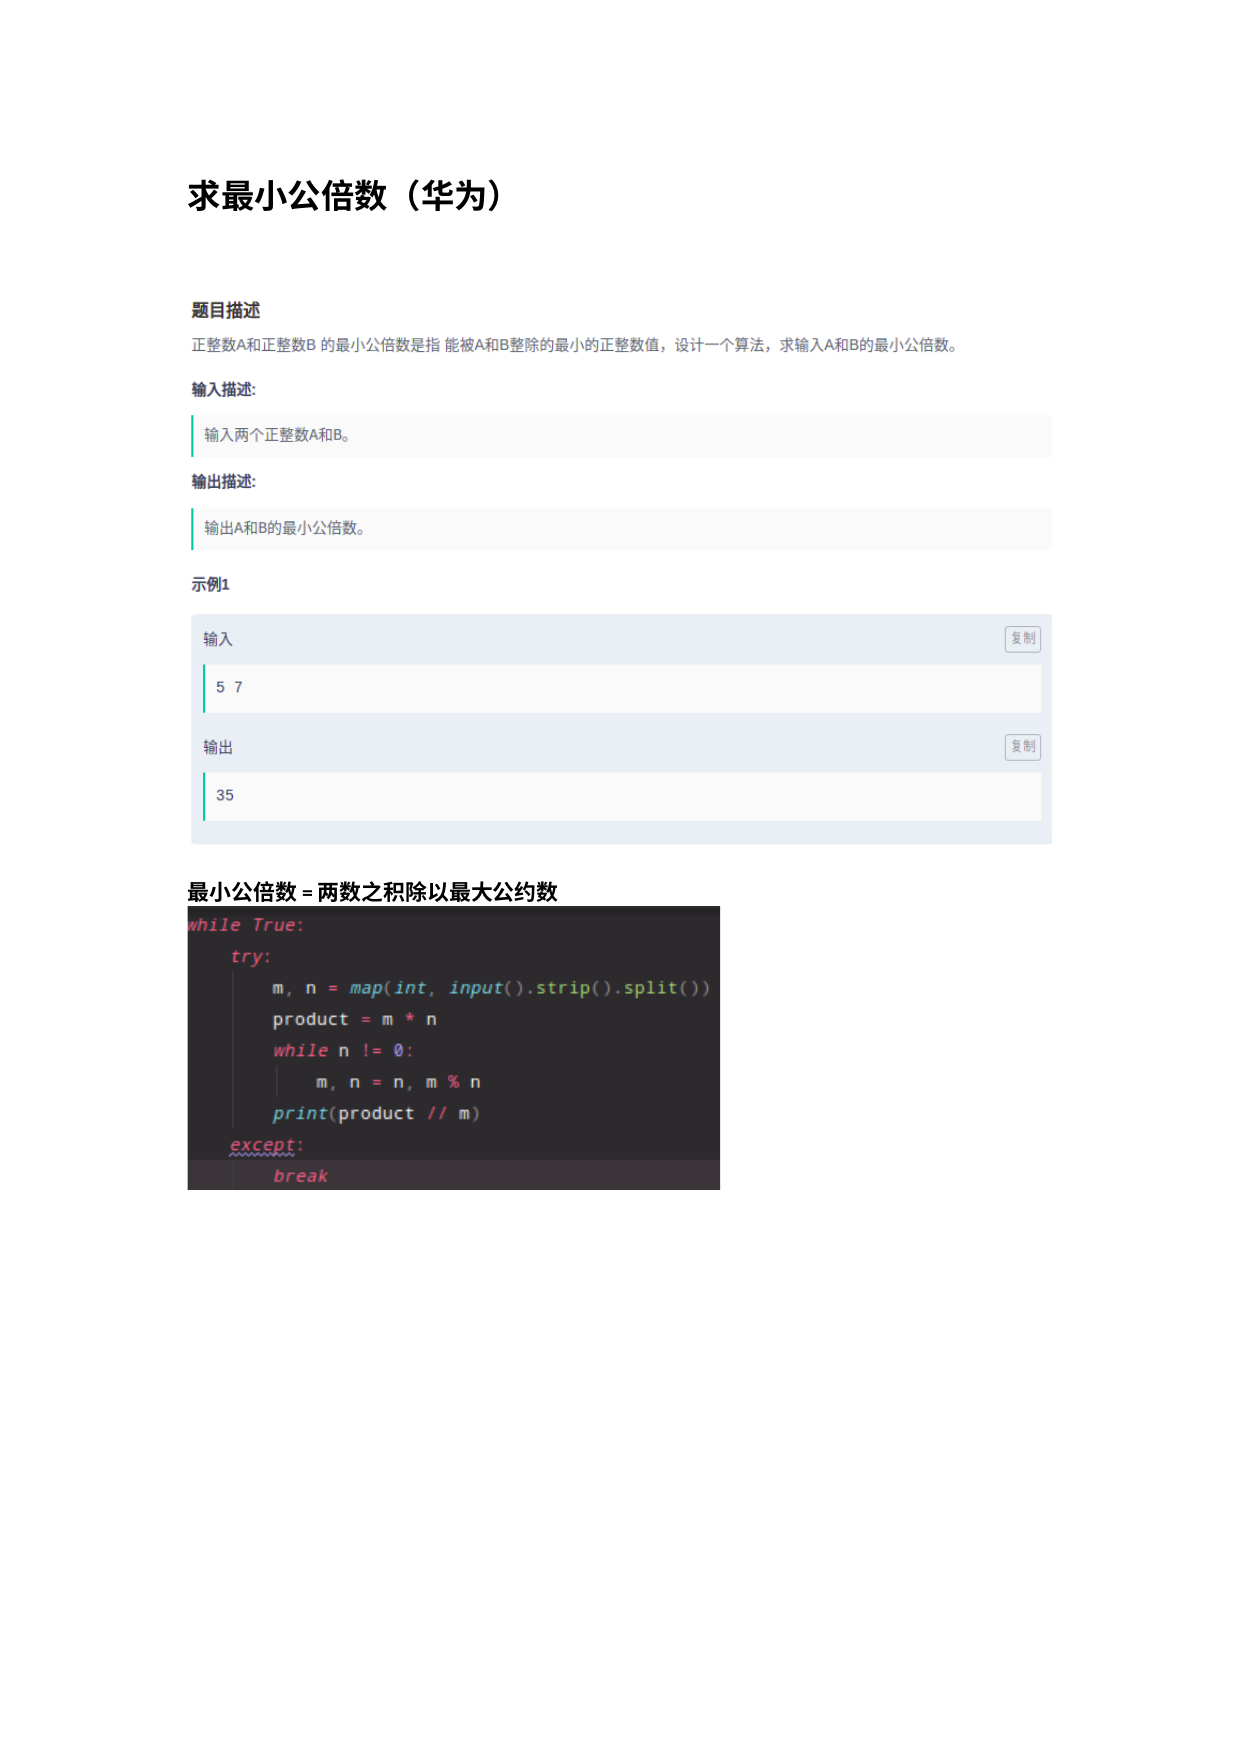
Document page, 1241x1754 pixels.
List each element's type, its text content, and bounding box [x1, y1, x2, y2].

subtitle 求最小公倍数（华为） [187, 162, 1053, 227]
text 最小公倍数 = 两数之积除以最大公约数 [187, 874, 1053, 907]
picture [187, 289, 1053, 855]
picture [187, 906, 721, 1190]
